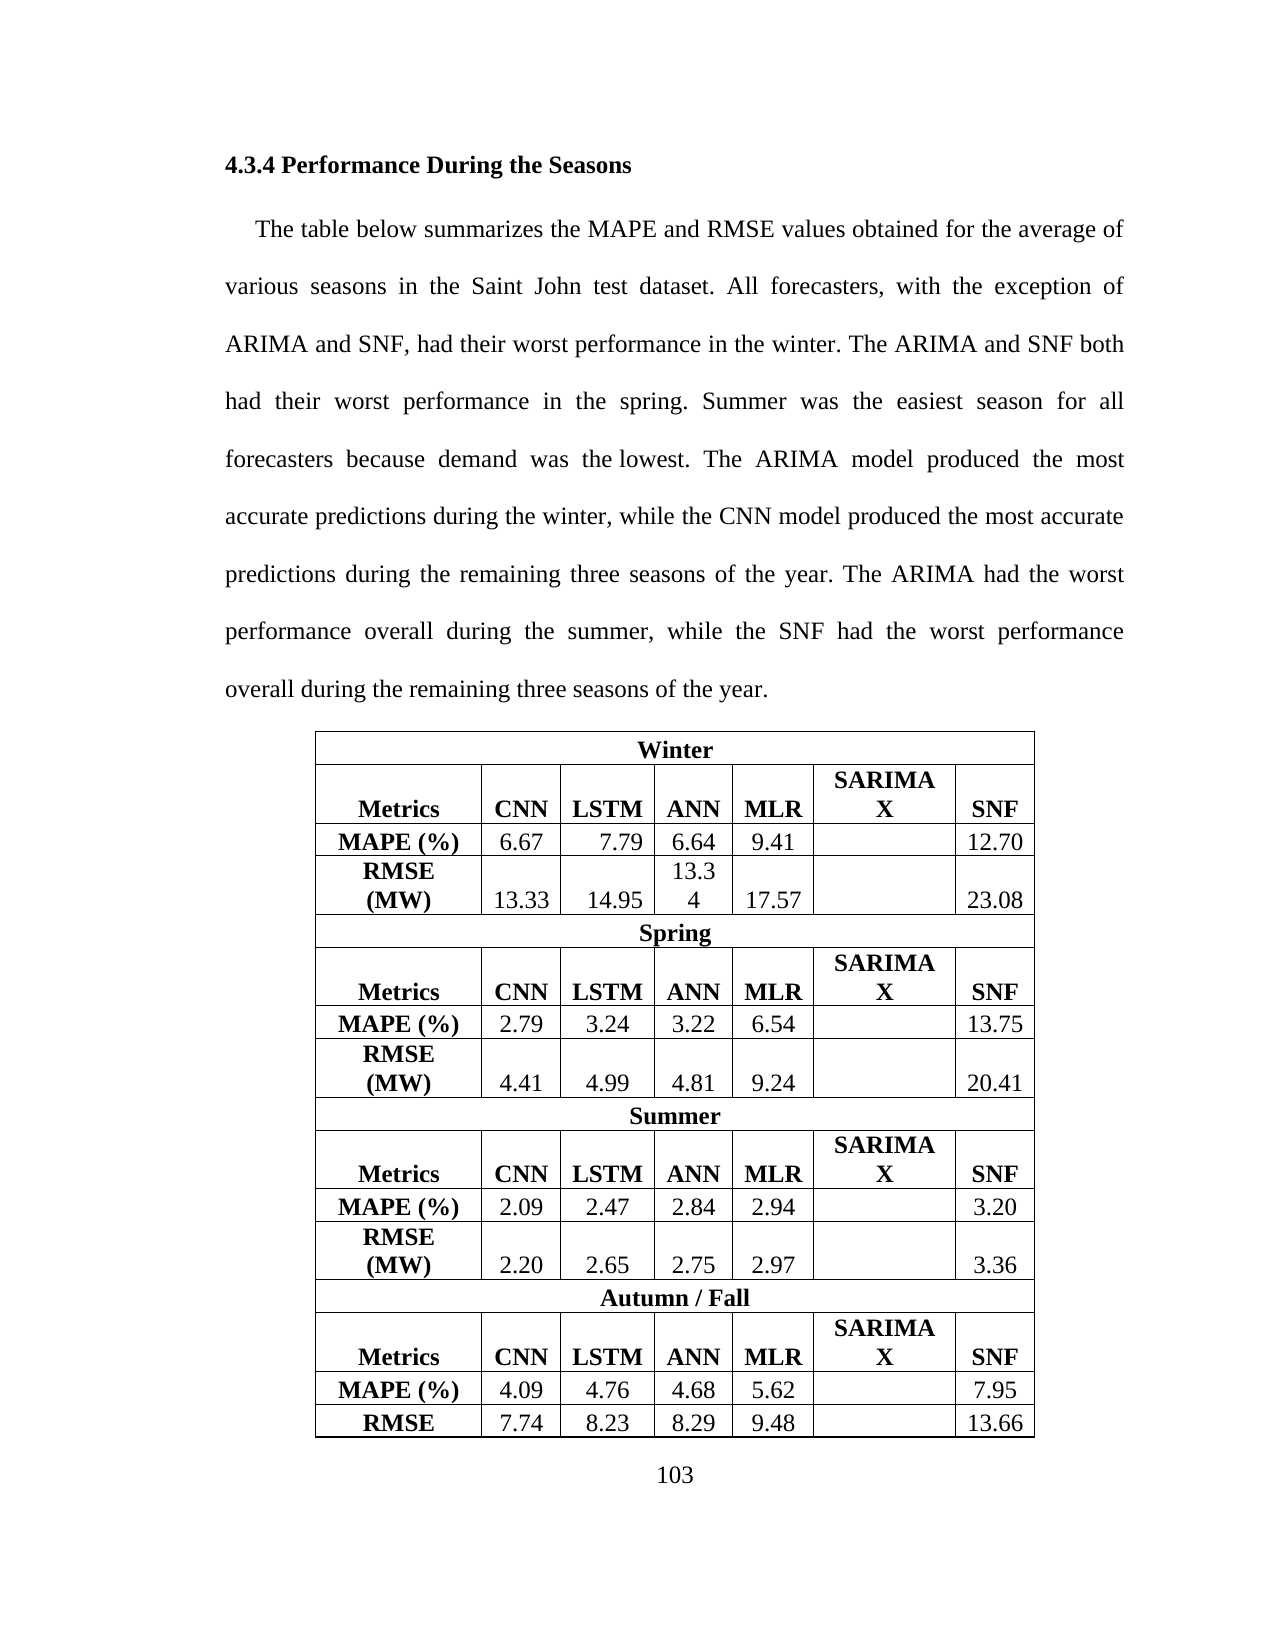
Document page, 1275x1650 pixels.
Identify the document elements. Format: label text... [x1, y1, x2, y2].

table_cell 3.22 [655, 1006, 732, 1038]
table_cell Metrics [316, 765, 481, 823]
table_cell 7.74 [482, 1405, 560, 1436]
table_cell LSTM [561, 1313, 654, 1371]
table_cell LSTM [561, 765, 654, 823]
table_cell CNN [482, 1313, 560, 1371]
table_cell RMSE (MW) [316, 1405, 481, 1436]
table_cell [814, 1222, 955, 1279]
table_cell RMSE (MW) [316, 1222, 481, 1279]
table_cell 2.65 [561, 1222, 654, 1279]
table_cell 6.64 [655, 824, 732, 855]
table_cell RMSE (MW) [316, 856, 481, 914]
table_cell Autumn / Fall [316, 1280, 1034, 1312]
table_cell 13.66 [956, 1405, 1034, 1436]
table_cell 14.95 [561, 856, 654, 914]
table_cell Summer [316, 1098, 1034, 1129]
table_cell 3.36 [956, 1222, 1034, 1279]
table_cell MLR [733, 1313, 813, 1371]
table_cell 4.68 [655, 1372, 732, 1403]
table_cell Metrics [316, 948, 481, 1005]
table_cell ANN [655, 1131, 732, 1188]
table_cell CNN [482, 1131, 560, 1188]
subtitle 4.3.4 Performance During the Seasons [225, 150, 1125, 179]
table_cell 3.24 [561, 1006, 654, 1038]
table_cell SARIMAX [814, 1313, 955, 1371]
table_cell ANN [655, 948, 732, 1005]
table_cell [814, 1039, 955, 1097]
table_header Winter [316, 732, 1034, 764]
table_cell MAPE (%) [316, 824, 481, 855]
table_cell 13.75 [956, 1006, 1034, 1038]
table_cell ANN [655, 1313, 732, 1371]
table_cell 8.29 [655, 1405, 732, 1436]
table_cell 4.99 [561, 1039, 654, 1097]
table_cell 9.24 [733, 1039, 813, 1097]
table_cell 13.33 [482, 856, 560, 914]
table_cell LSTM [561, 948, 654, 1005]
table_cell 2.20 [482, 1222, 560, 1279]
table_cell 2.09 [482, 1189, 560, 1221]
table_cell 23.08 [956, 856, 1034, 914]
table_cell 17.57 [733, 856, 813, 914]
table_cell MLR [733, 948, 813, 1005]
table_cell LSTM [561, 1131, 654, 1188]
table_cell 4.76 [561, 1372, 654, 1403]
table_cell [814, 824, 955, 855]
table_cell 3.20 [956, 1189, 1034, 1221]
table_cell SNF [956, 948, 1034, 1005]
table_cell 4.09 [482, 1372, 560, 1403]
table_cell 12.70 [956, 824, 1034, 855]
table_cell 20.41 [956, 1039, 1034, 1097]
table_cell [814, 856, 955, 914]
table_cell 2.84 [655, 1189, 732, 1221]
table_cell 7.95 [956, 1372, 1034, 1403]
table_cell 4.41 [482, 1039, 560, 1097]
table_cell SNF [956, 1131, 1034, 1188]
table_cell ANN [655, 765, 732, 823]
table_cell MLR [733, 765, 813, 823]
table_cell 2.94 [733, 1189, 813, 1221]
table_cell CNN [482, 765, 560, 823]
table_cell 2.79 [482, 1006, 560, 1038]
table_cell [814, 1189, 955, 1221]
table_cell 9.41 [733, 824, 813, 855]
table_cell 4.81 [655, 1039, 732, 1097]
table_cell 8.23 [561, 1405, 654, 1436]
table_cell Spring [316, 915, 1034, 947]
table_cell 2.47 [561, 1189, 654, 1221]
table_cell 5.62 [733, 1372, 813, 1403]
table_cell 13.34 [655, 856, 732, 914]
table_cell MLR [733, 1131, 813, 1188]
table_cell MAPE (%) [316, 1006, 481, 1038]
table_cell SARIMAX [814, 1131, 955, 1188]
text The table below summarizes the MAPE and RMSE values obtained for the average of various seasons in the Saint John test dataset. All forecasters, with the exception of ARIMA and SNF, had their worst performance in the winter. The ARIMA and SNF both had their worst performance in the spring. Summer was the easiest season for all forecasters because demand was the lowest. The ARIMA model produced the most accurate predictions during the winter, while the CNN model produced the most accurate predictions during the remaining three seasons of the year. The ARIMA had the worst performance overall during the summer, while the SNF had the worst performance overall during the remaining three seasons of the year. [225, 214, 1125, 702]
table_cell 7.79 [561, 824, 654, 855]
table_cell RMSE (MW) [316, 1039, 481, 1097]
table_cell MAPE (%) [316, 1189, 481, 1221]
table_cell [814, 1372, 955, 1403]
table_cell 9.48 [733, 1405, 813, 1436]
table_cell SARIMAX [814, 765, 955, 823]
table_cell SARIMAX [814, 948, 955, 1005]
table_cell 2.75 [655, 1222, 732, 1279]
table_cell SNF [956, 765, 1034, 823]
table_cell SNF [956, 1313, 1034, 1371]
table_cell 6.54 [733, 1006, 813, 1038]
table_cell Metrics [316, 1131, 481, 1188]
table_cell Metrics [316, 1313, 481, 1371]
table_cell 6.67 [482, 824, 560, 855]
table_cell CNN [482, 948, 560, 1005]
table_cell [814, 1006, 955, 1038]
table_cell MAPE (%) [316, 1372, 481, 1403]
table_cell [814, 1405, 955, 1436]
table_cell 2.97 [733, 1222, 813, 1279]
